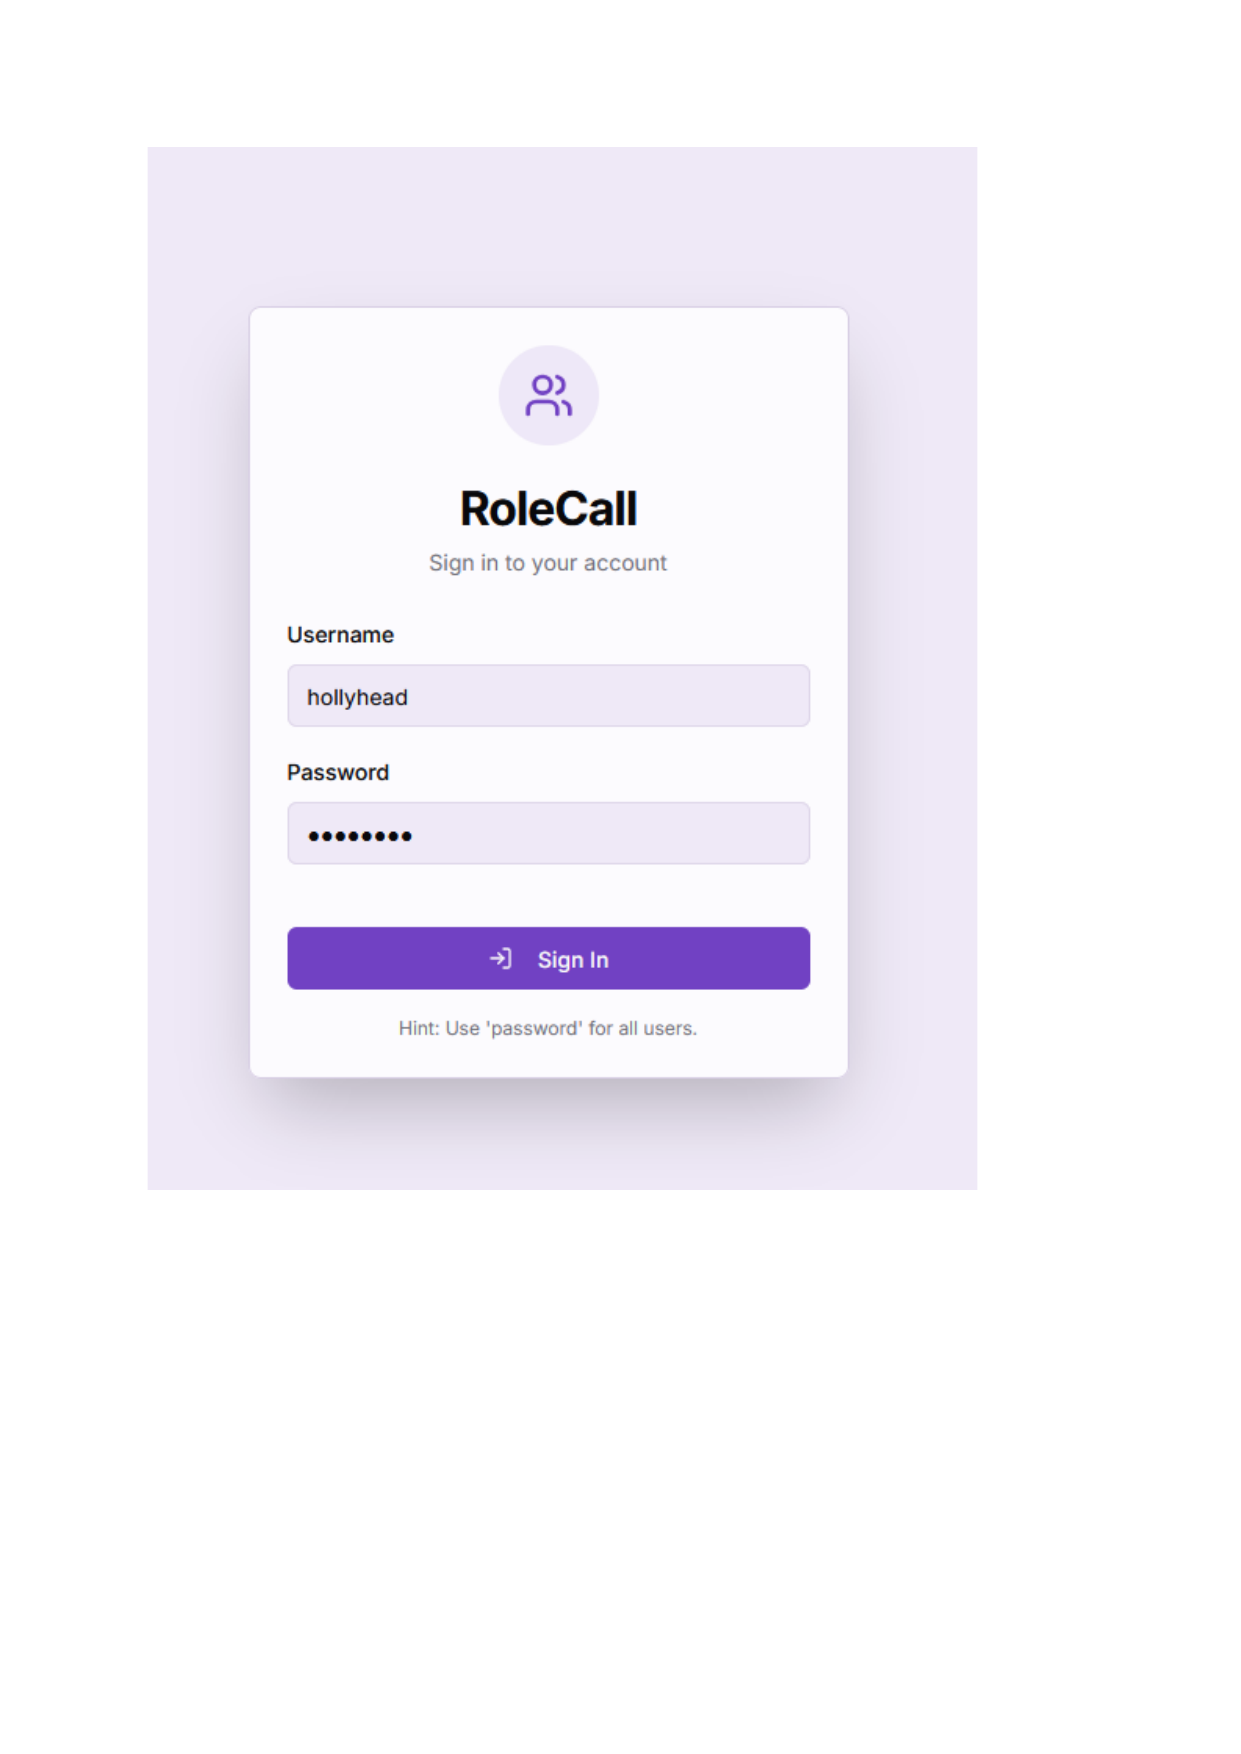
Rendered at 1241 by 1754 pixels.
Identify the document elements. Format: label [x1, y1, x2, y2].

picture [147, 147, 978, 1190]
